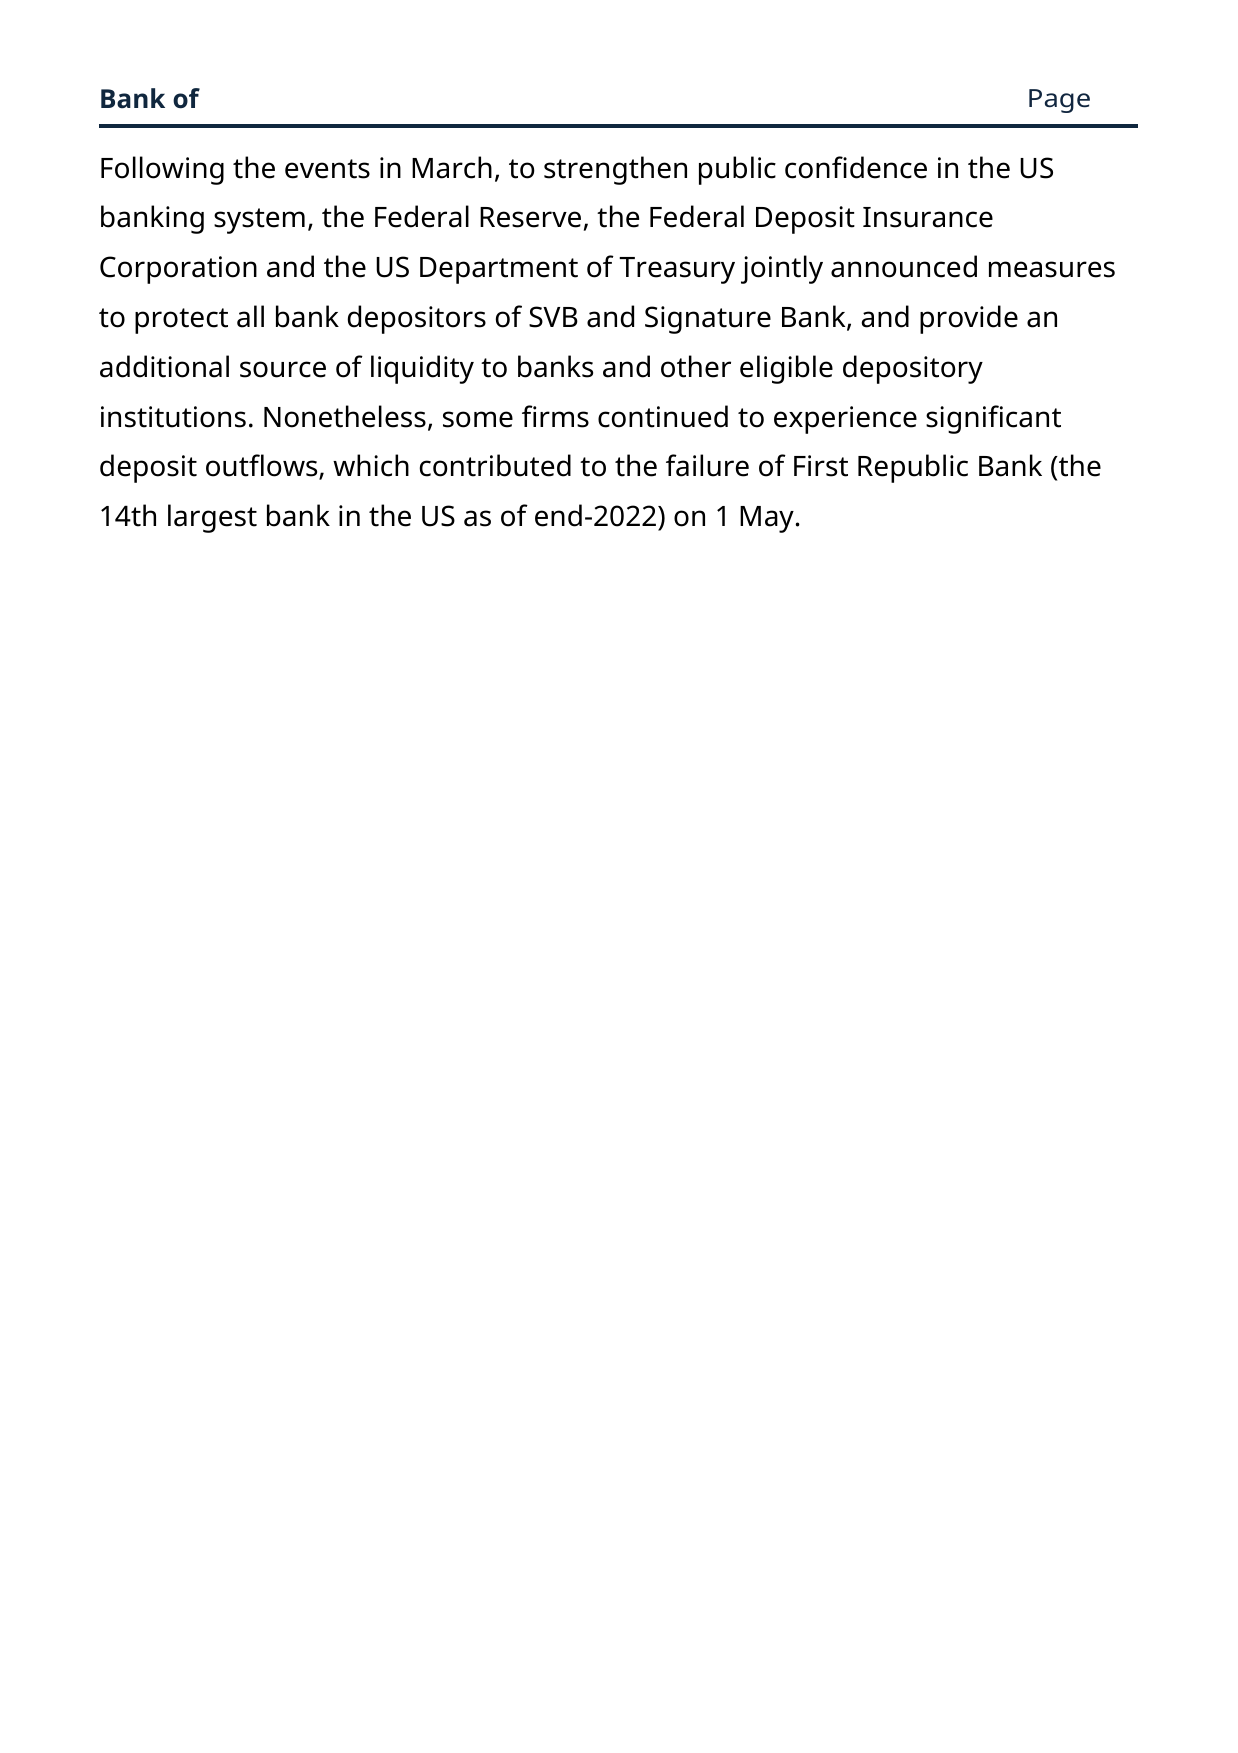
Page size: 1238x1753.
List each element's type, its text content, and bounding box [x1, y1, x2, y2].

text Following the events in March, to strengthen public confidence in the US banking system, the Federal Reserve, the Federal Deposit Insurance Corporation and the US Department of Treasury jointly announced measures to protect all bank depositors of SVB and Signature Bank, and provide an additional source of liquidity to banks and other eligible depository institutions. Nonetheless, some firms continued to experience significant deposit outflows, which contributed to the failure of First Republic Bank (the 14th largest bank in the US as of end-2022) on 1 May. [99, 148, 1138, 535]
